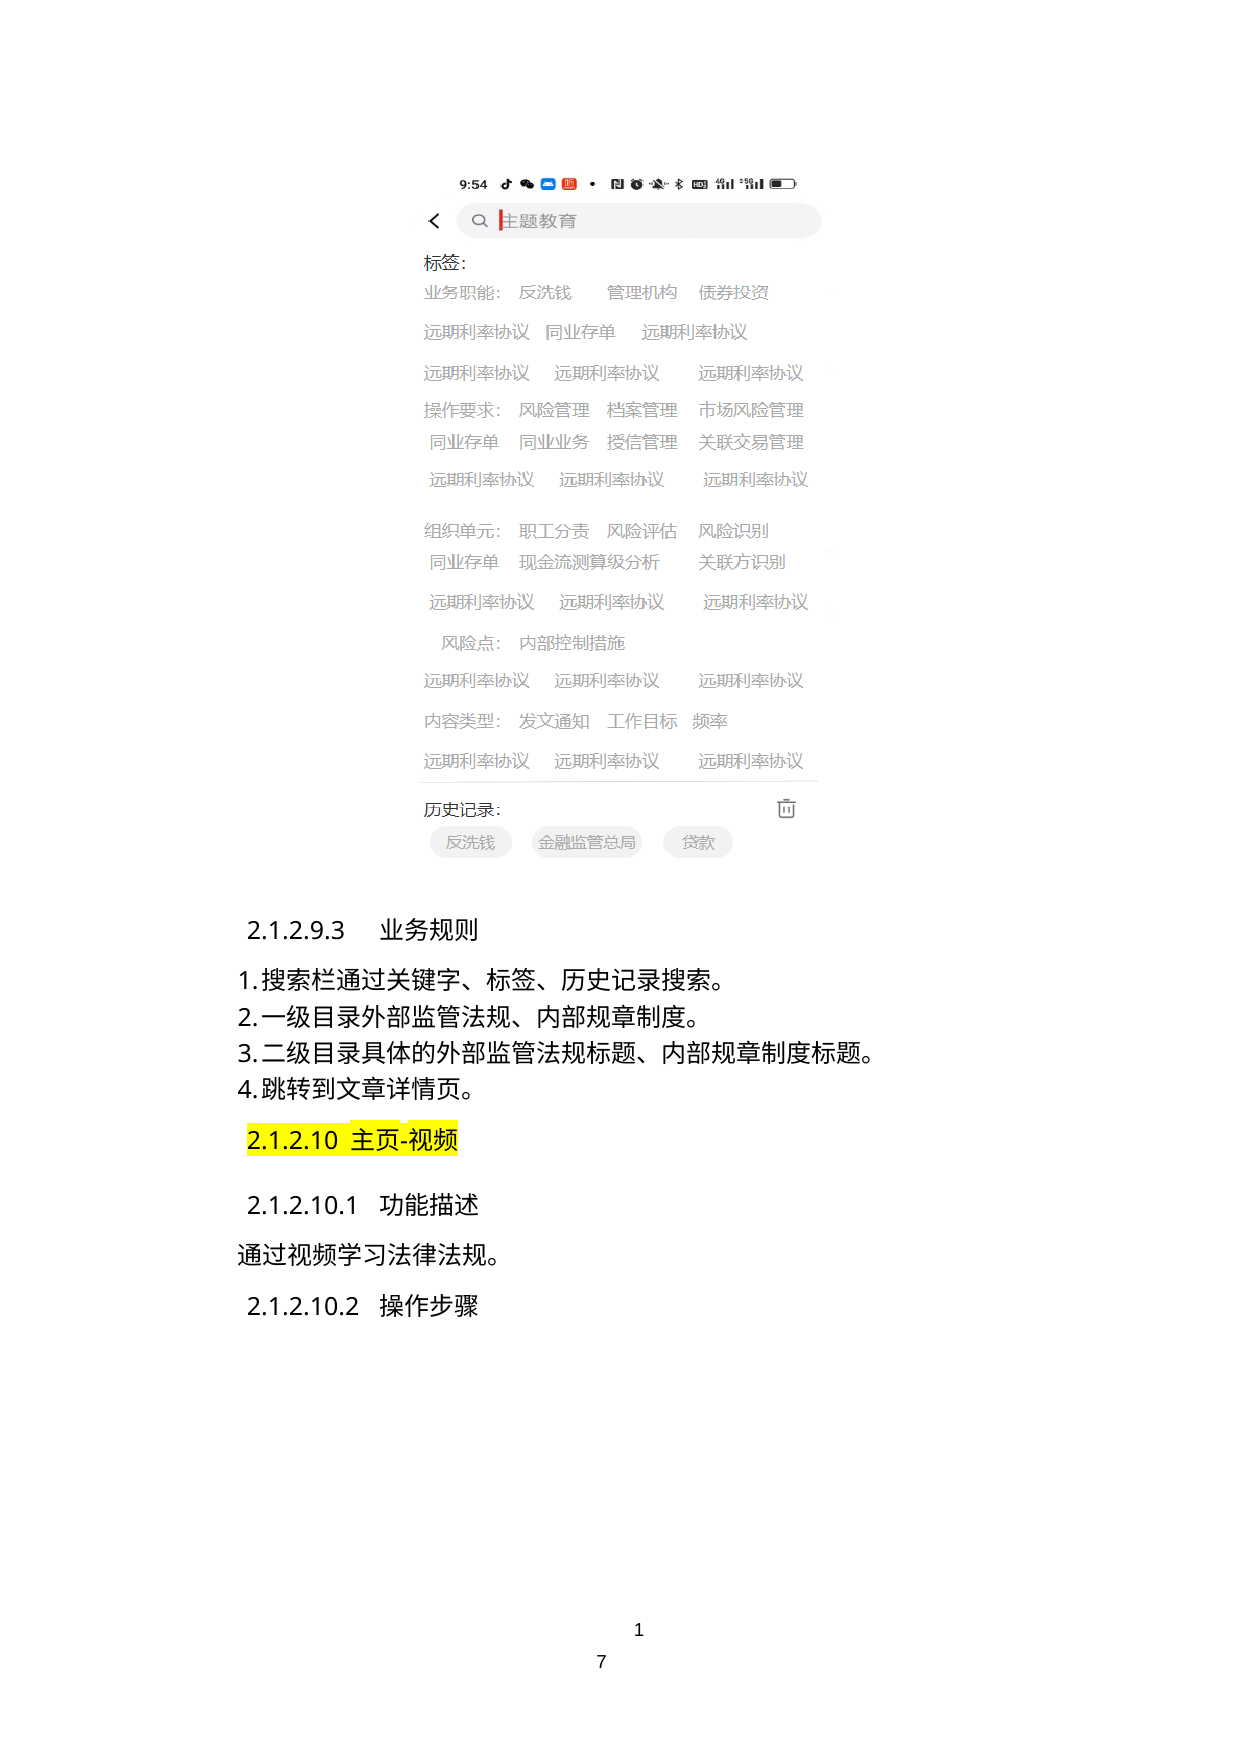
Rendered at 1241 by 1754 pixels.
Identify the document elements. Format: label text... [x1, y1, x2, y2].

list 操作步骤 [187, 1272, 1053, 1337]
list 一级目录外部监管法规、内部规章制度。 [187, 997, 1053, 1033]
list 功能描述 [187, 1171, 1053, 1236]
text 通过视频学习法律法规。 [187, 1236, 1053, 1272]
picture [406, 164, 834, 872]
list 搜索栏通过关键字、标签、历史记录搜索。 [187, 961, 1053, 997]
list 跳转到文章详情页。 [187, 1069, 1053, 1106]
list 业务规则 [187, 896, 1053, 961]
list 二级目录具体的外部监管法规标题、内部规章制度标题。 [187, 1033, 1053, 1069]
list 主页-视频 [247, 1106, 1053, 1171]
